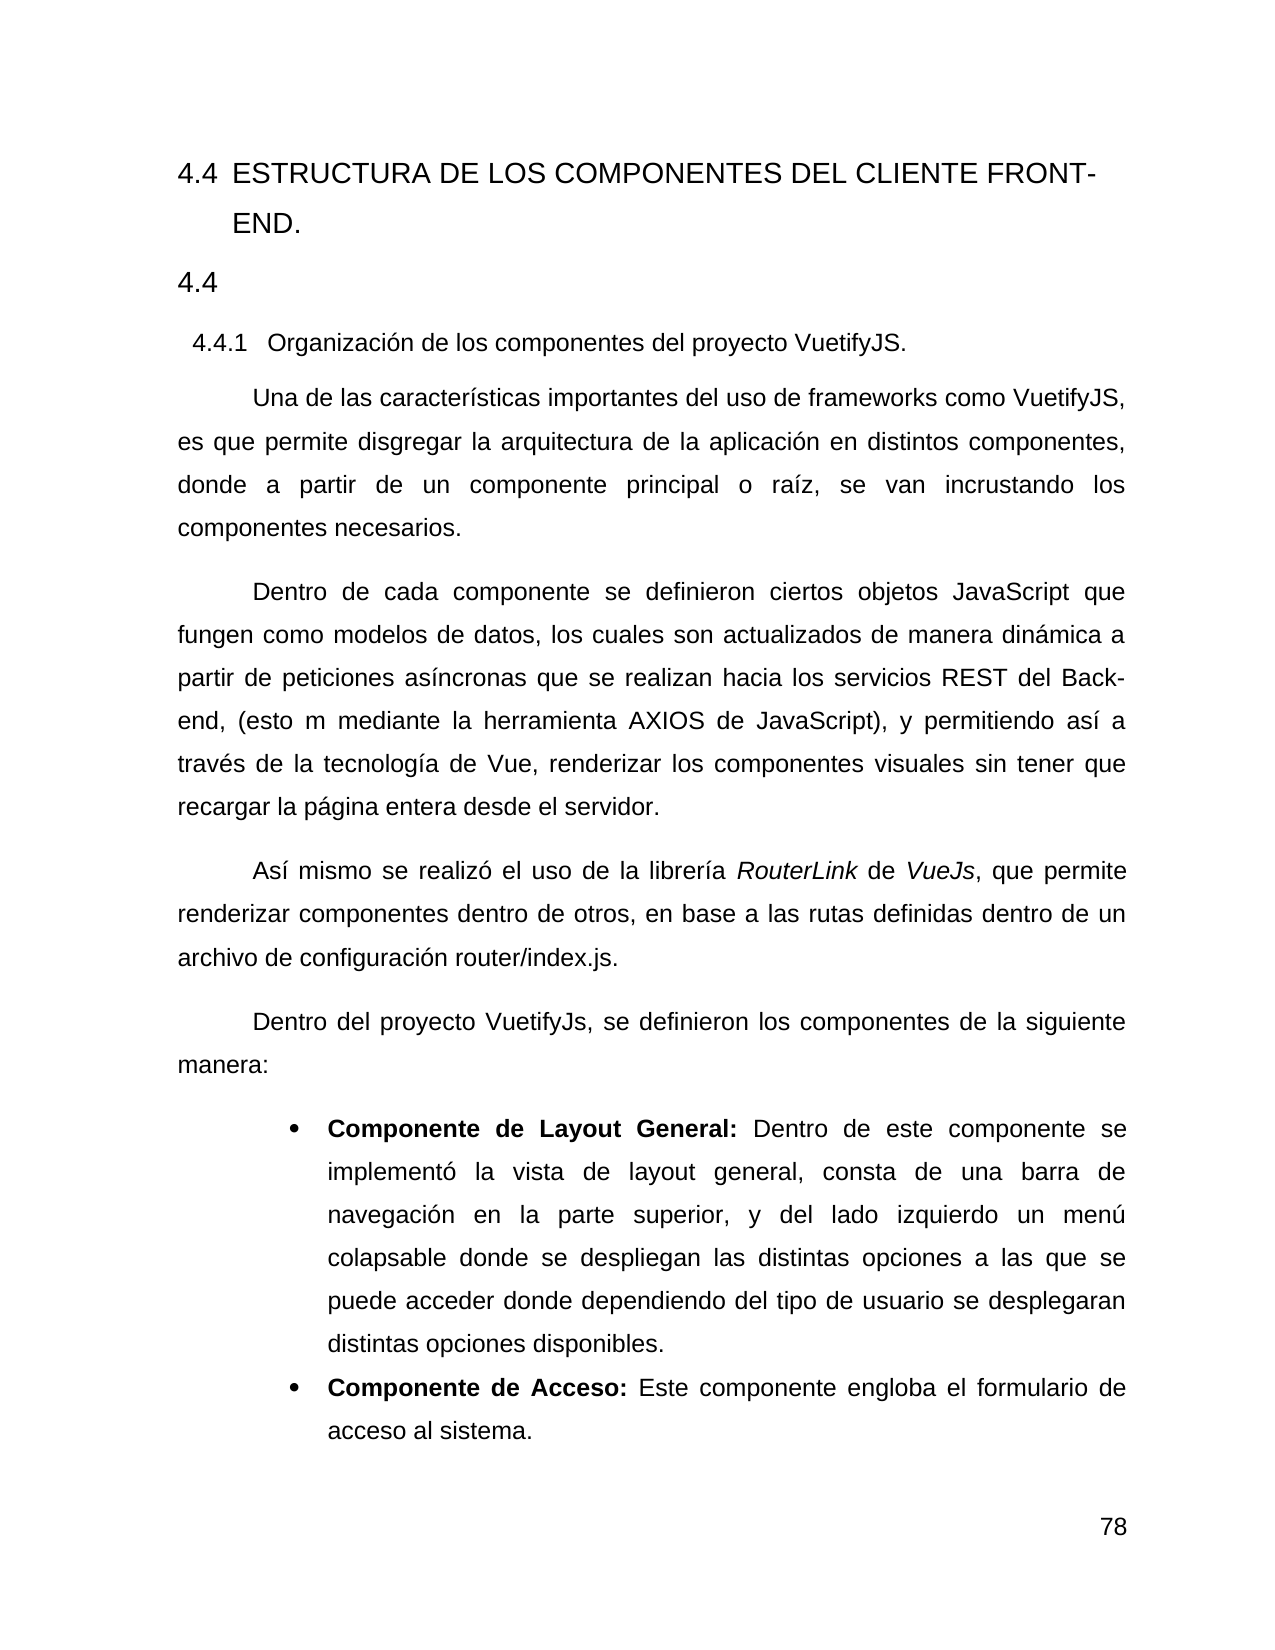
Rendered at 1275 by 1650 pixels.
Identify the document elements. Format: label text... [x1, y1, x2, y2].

list Componente de Acceso: Este componente engloba el formulario de acceso al sistema. [290, 1372, 1127, 1444]
text Así mismo se realizó el uso de la librería RouterLink de VueJs, que permite renderizar componentes dentro de otros, en base a las rutas definidas dentro de un archivo de configuración router/index.js. [177, 856, 1127, 971]
text Una de las características importantes del uso de frameworks como VuetifyJS, es que permite disgregar la arquitectura de la aplicación en distintos componentes, donde a partir de un componente principal o raíz, se van incrustando los componentes necesarios. [177, 383, 1127, 542]
text Dentro de cada componente se definieron ciertos objetos JavaScript que fungen como modelos de datos, los cuales son actualizados de manera dinámica a partir de peticiones asíncronas que se realizan hacia los servicios REST del Back-end, (esto m mediante la herramienta AXIOS de JavaScript), y permitiendo así a través de la tecnología de Vue, renderizar los componentes visuales sin tener que recargar la página entera desde el servidor. [177, 577, 1127, 821]
text Dentro del proyecto VuetifyJs, se definieron los componentes de la siguiente manera: [177, 1007, 1127, 1078]
subtitle Organización de los componentes del proyecto VuetifyJS. [192, 328, 1127, 357]
list Componente de Layout General: Dentro de este componente se implementó la vista de layout general, consta de una barra de navegación en la parte superior, y del lado izquierdo un menú colapsable donde se despliegan las distintas opciones a las que se puede acceder donde dependiendo del tipo de usuario se desplegaran distintas opciones disponibles. [290, 1114, 1127, 1358]
subtitle Estructura de los componentes del cliente front-end. [177, 156, 1127, 240]
